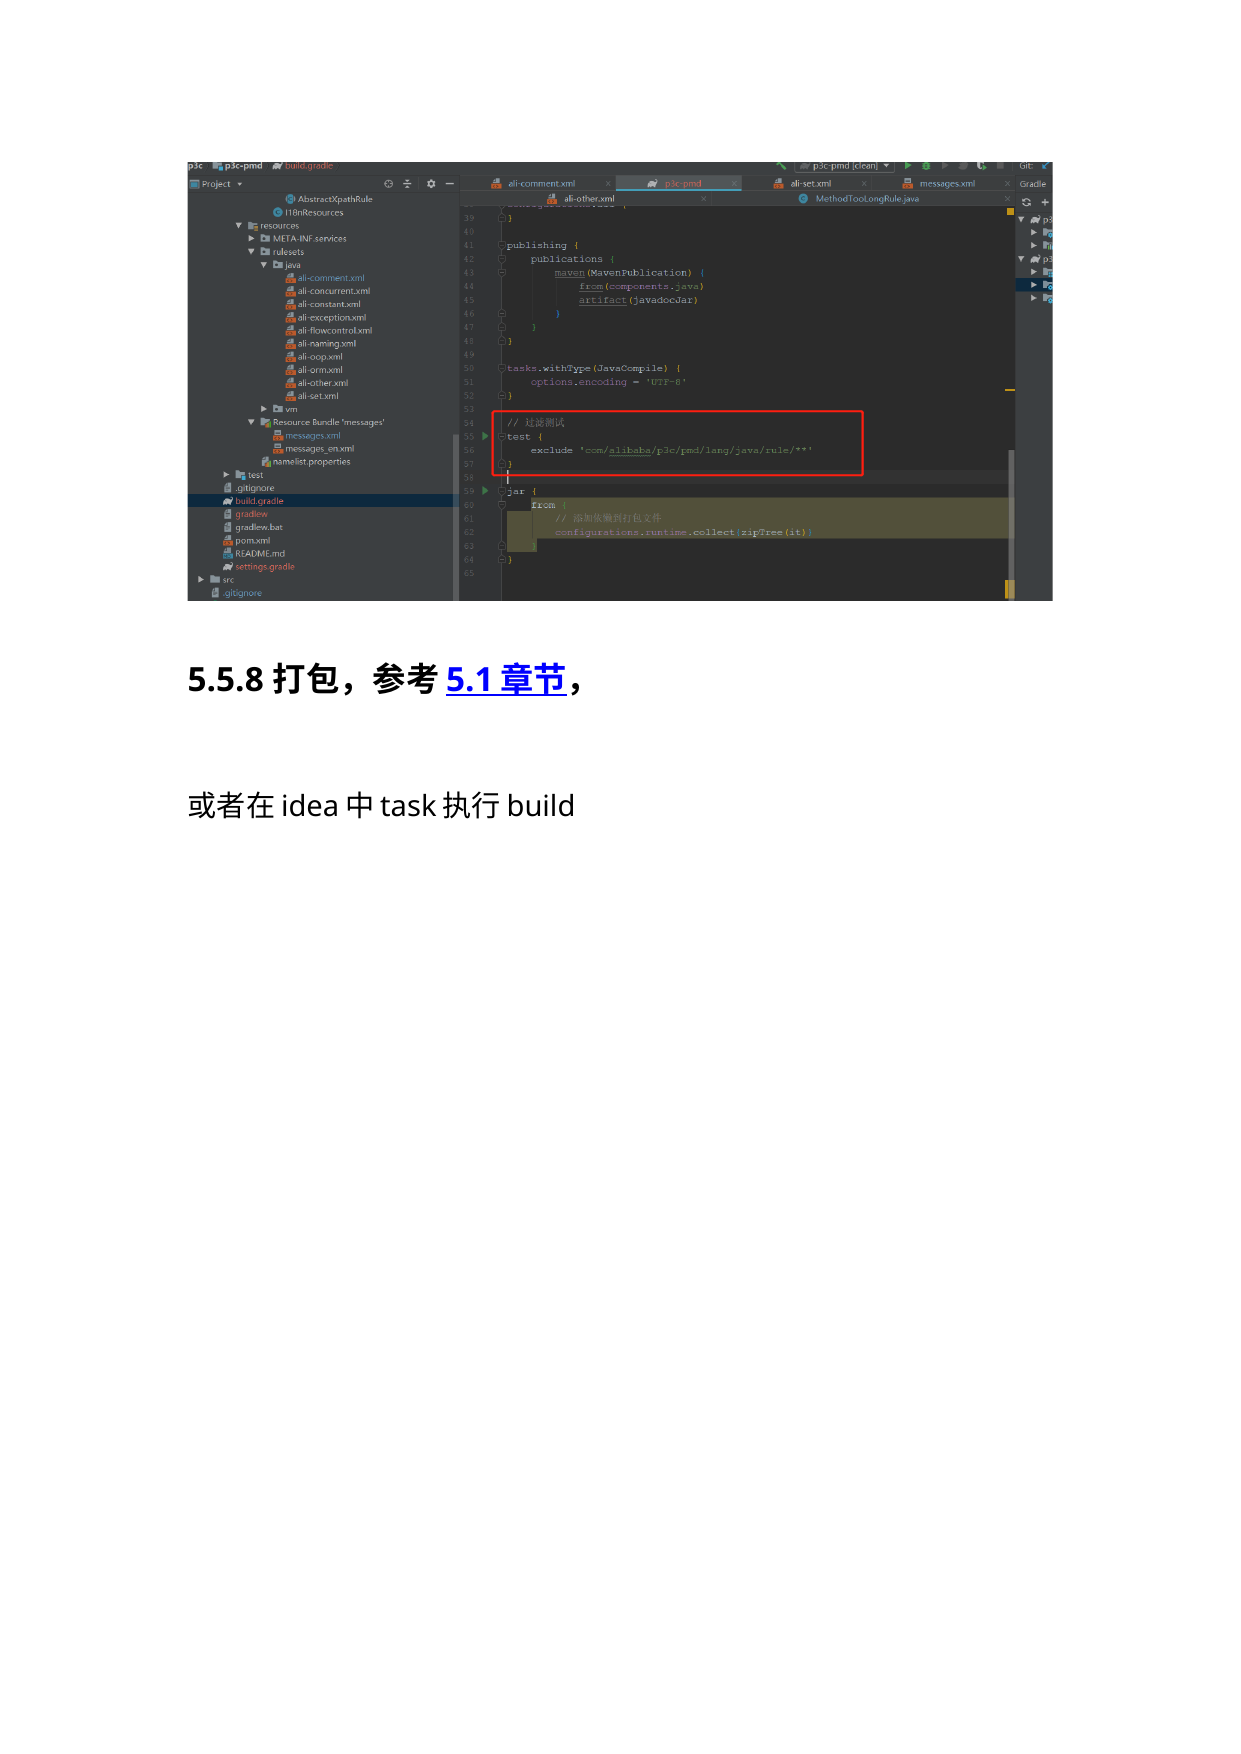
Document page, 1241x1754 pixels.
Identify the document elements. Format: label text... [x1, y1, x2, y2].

picture [187, 162, 1053, 601]
subtitle 5.5.8 打包，参考5.1章节， [187, 644, 1053, 709]
text 或者在idea中task执行build [187, 771, 1053, 836]
